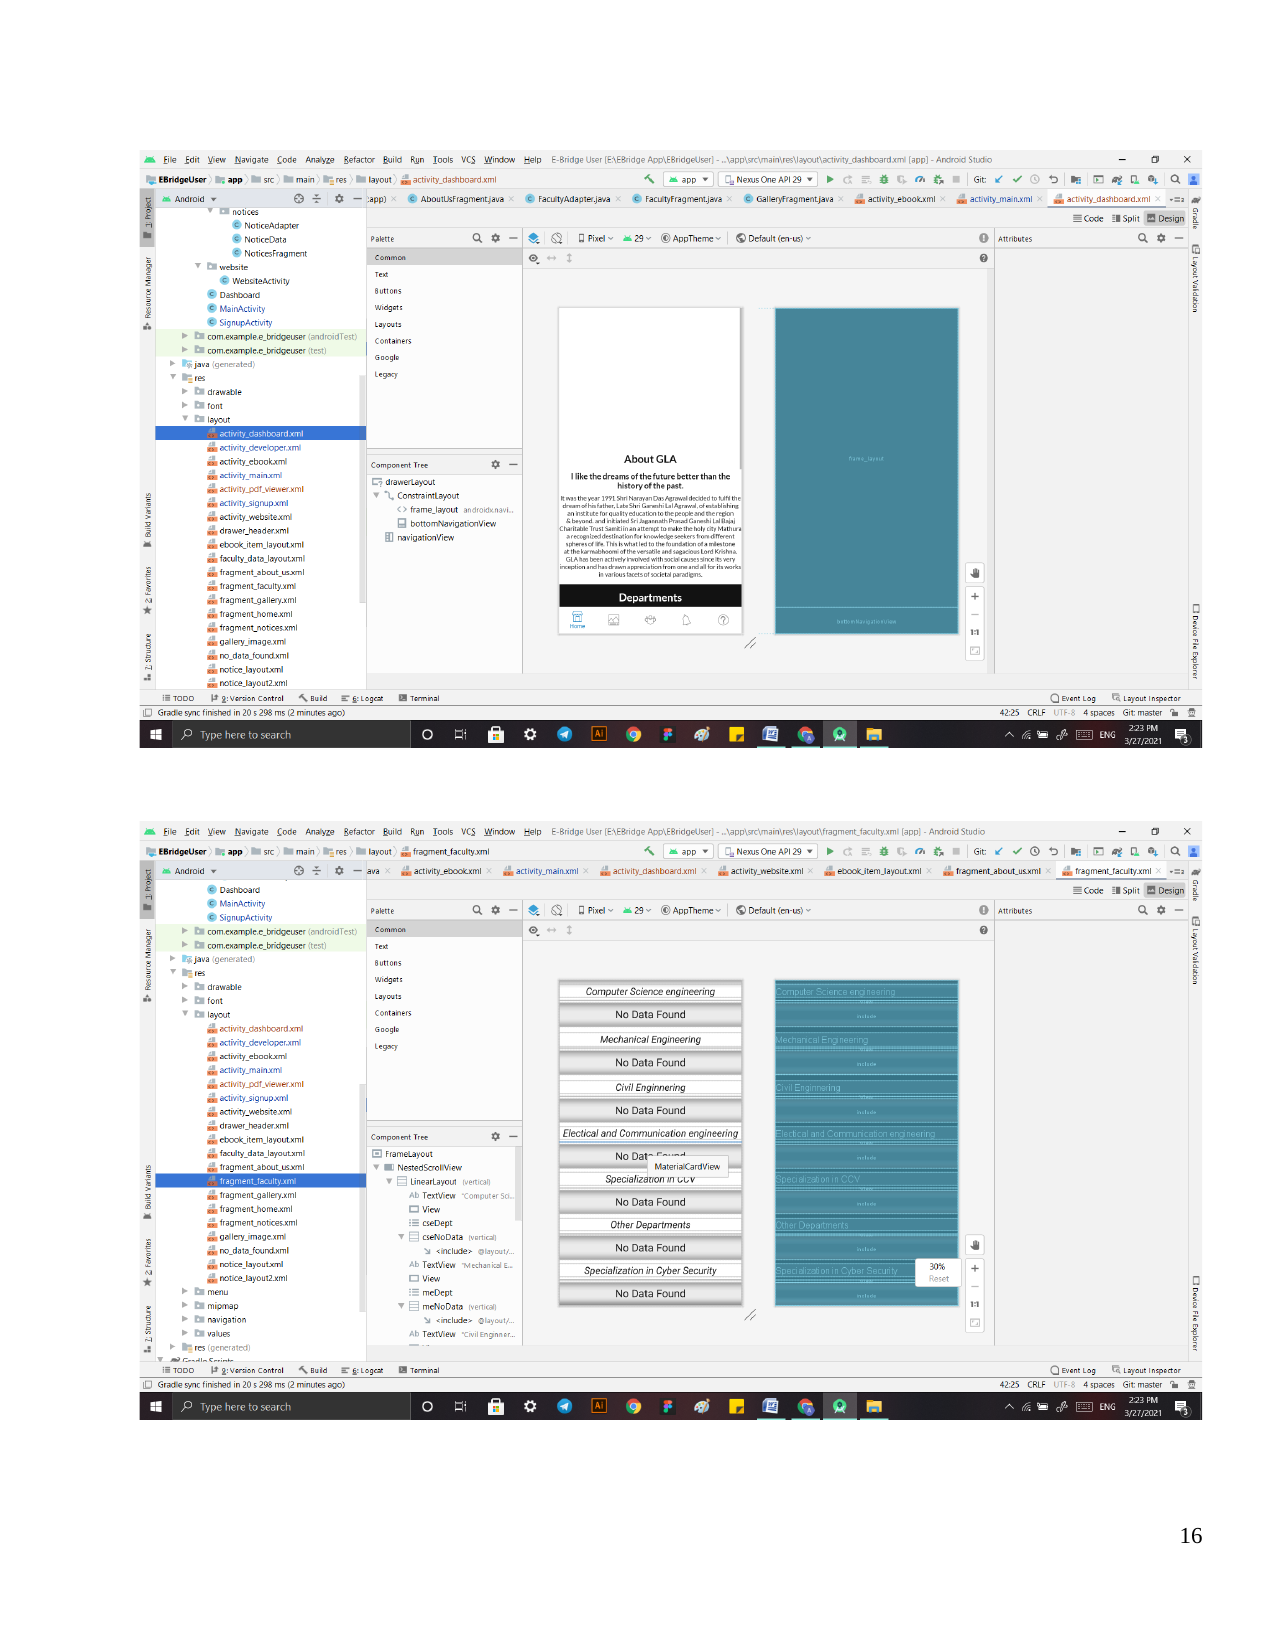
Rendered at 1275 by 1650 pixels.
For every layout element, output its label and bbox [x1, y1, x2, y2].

picture [139, 150, 1203, 748]
picture [139, 821, 1203, 1420]
